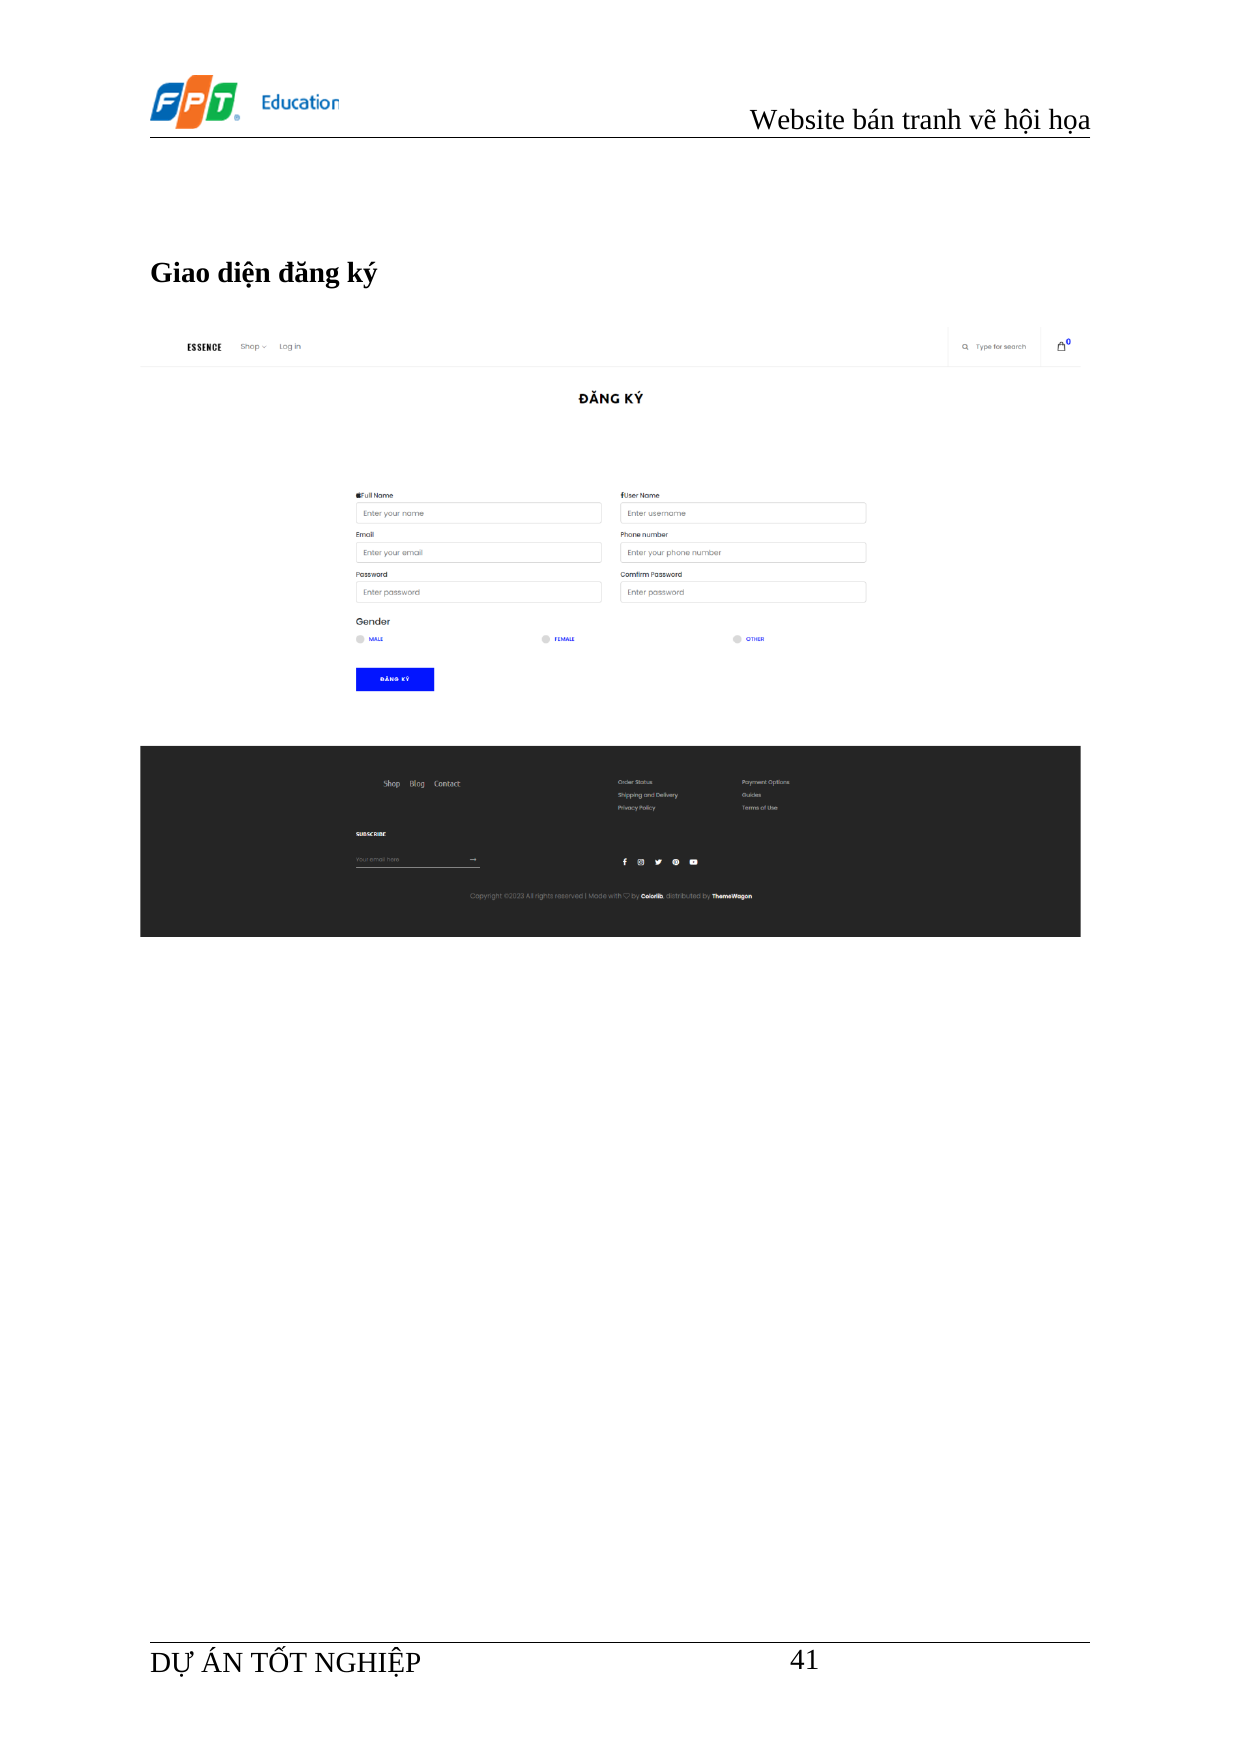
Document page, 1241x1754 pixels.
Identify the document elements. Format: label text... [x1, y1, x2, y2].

text Giao diện đăng ký [150, 256, 1090, 289]
picture [150, 75, 339, 129]
picture [140, 327, 1081, 937]
